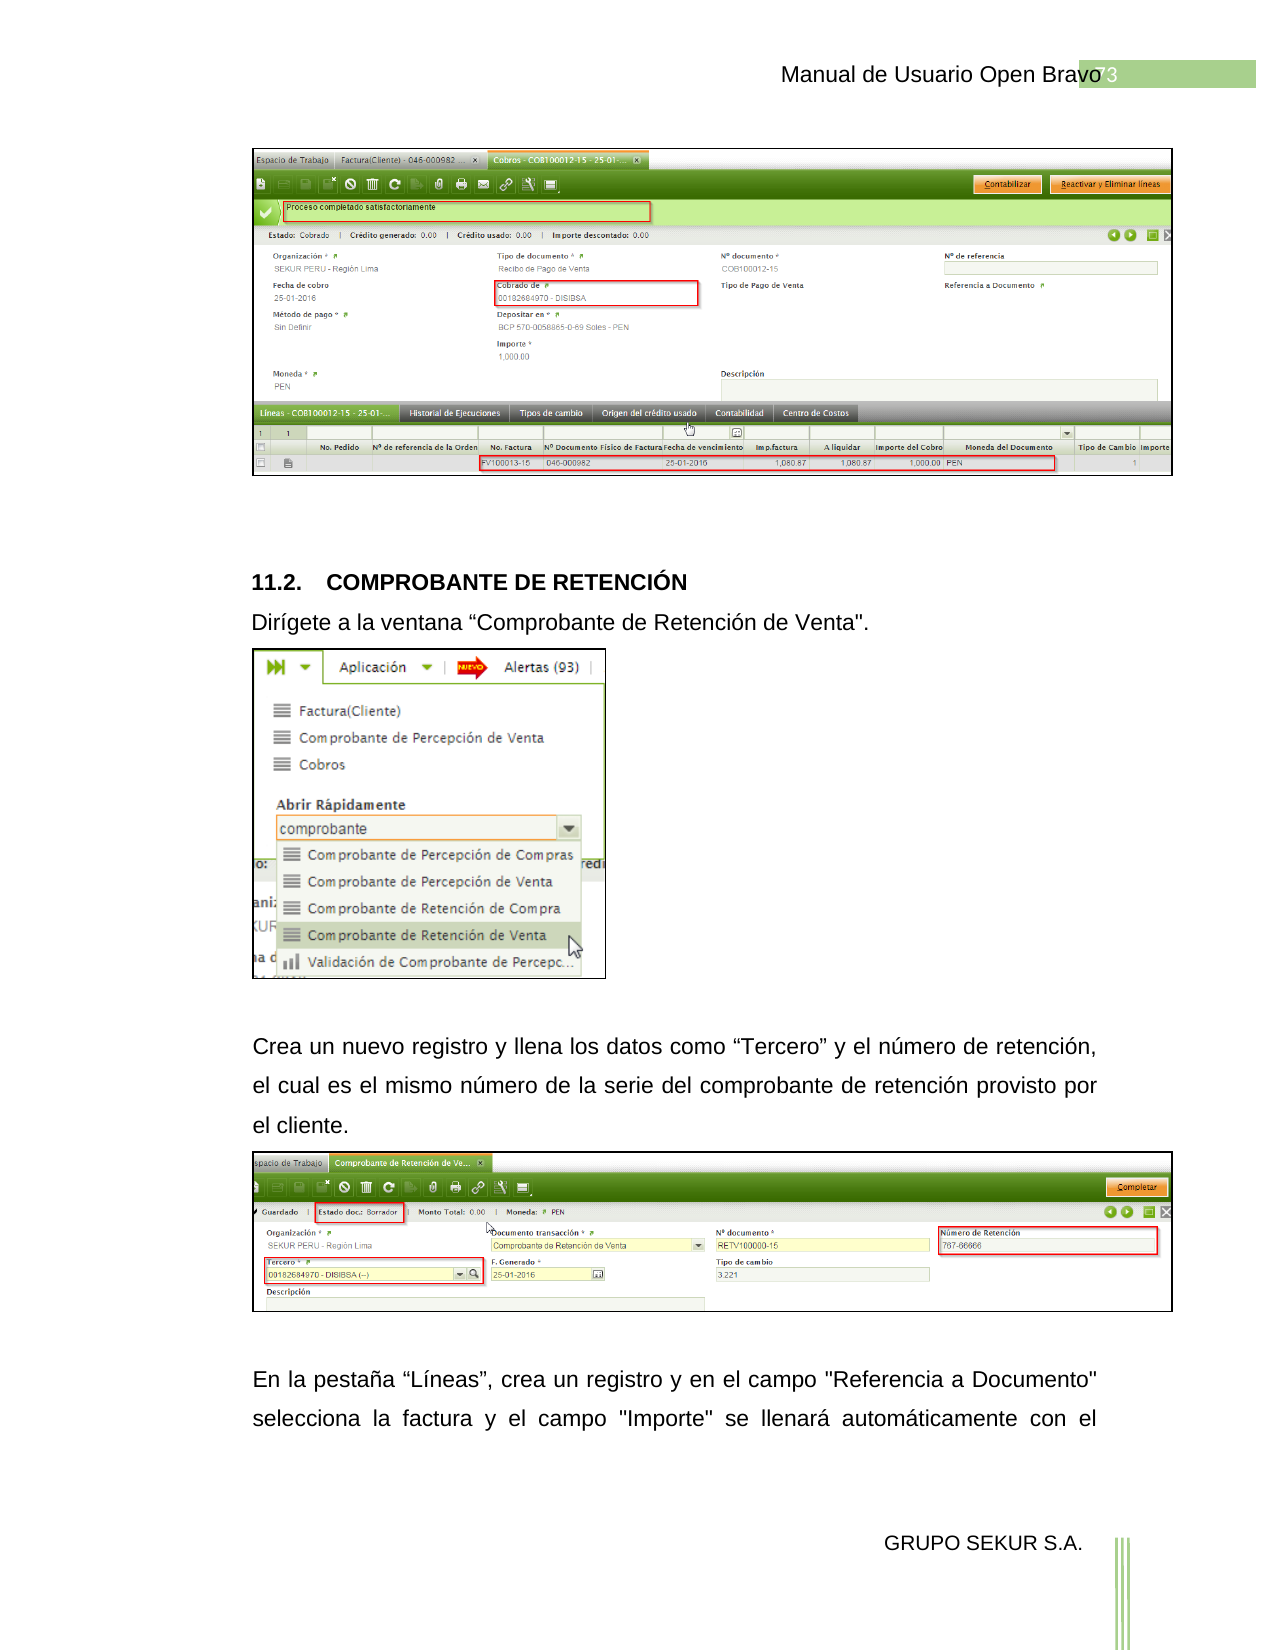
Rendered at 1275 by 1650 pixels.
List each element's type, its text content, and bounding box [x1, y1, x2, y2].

list Crea un nuevo registro y llena los datos como “Tercero” y el número de retención, el cual es el mismo número de la serie del comprobante de retención provisto por el cliente. [252, 1033, 1098, 1138]
list COMPROBANTE DE RETENCIÓN [251, 569, 1098, 596]
picture [254, 650, 605, 978]
picture [254, 1153, 1171, 1311]
text Dirígete a la ventana “Comprobante de Retención de Venta". [251, 609, 1098, 635]
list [252, 1366, 1098, 1431]
picture [254, 149, 1171, 475]
